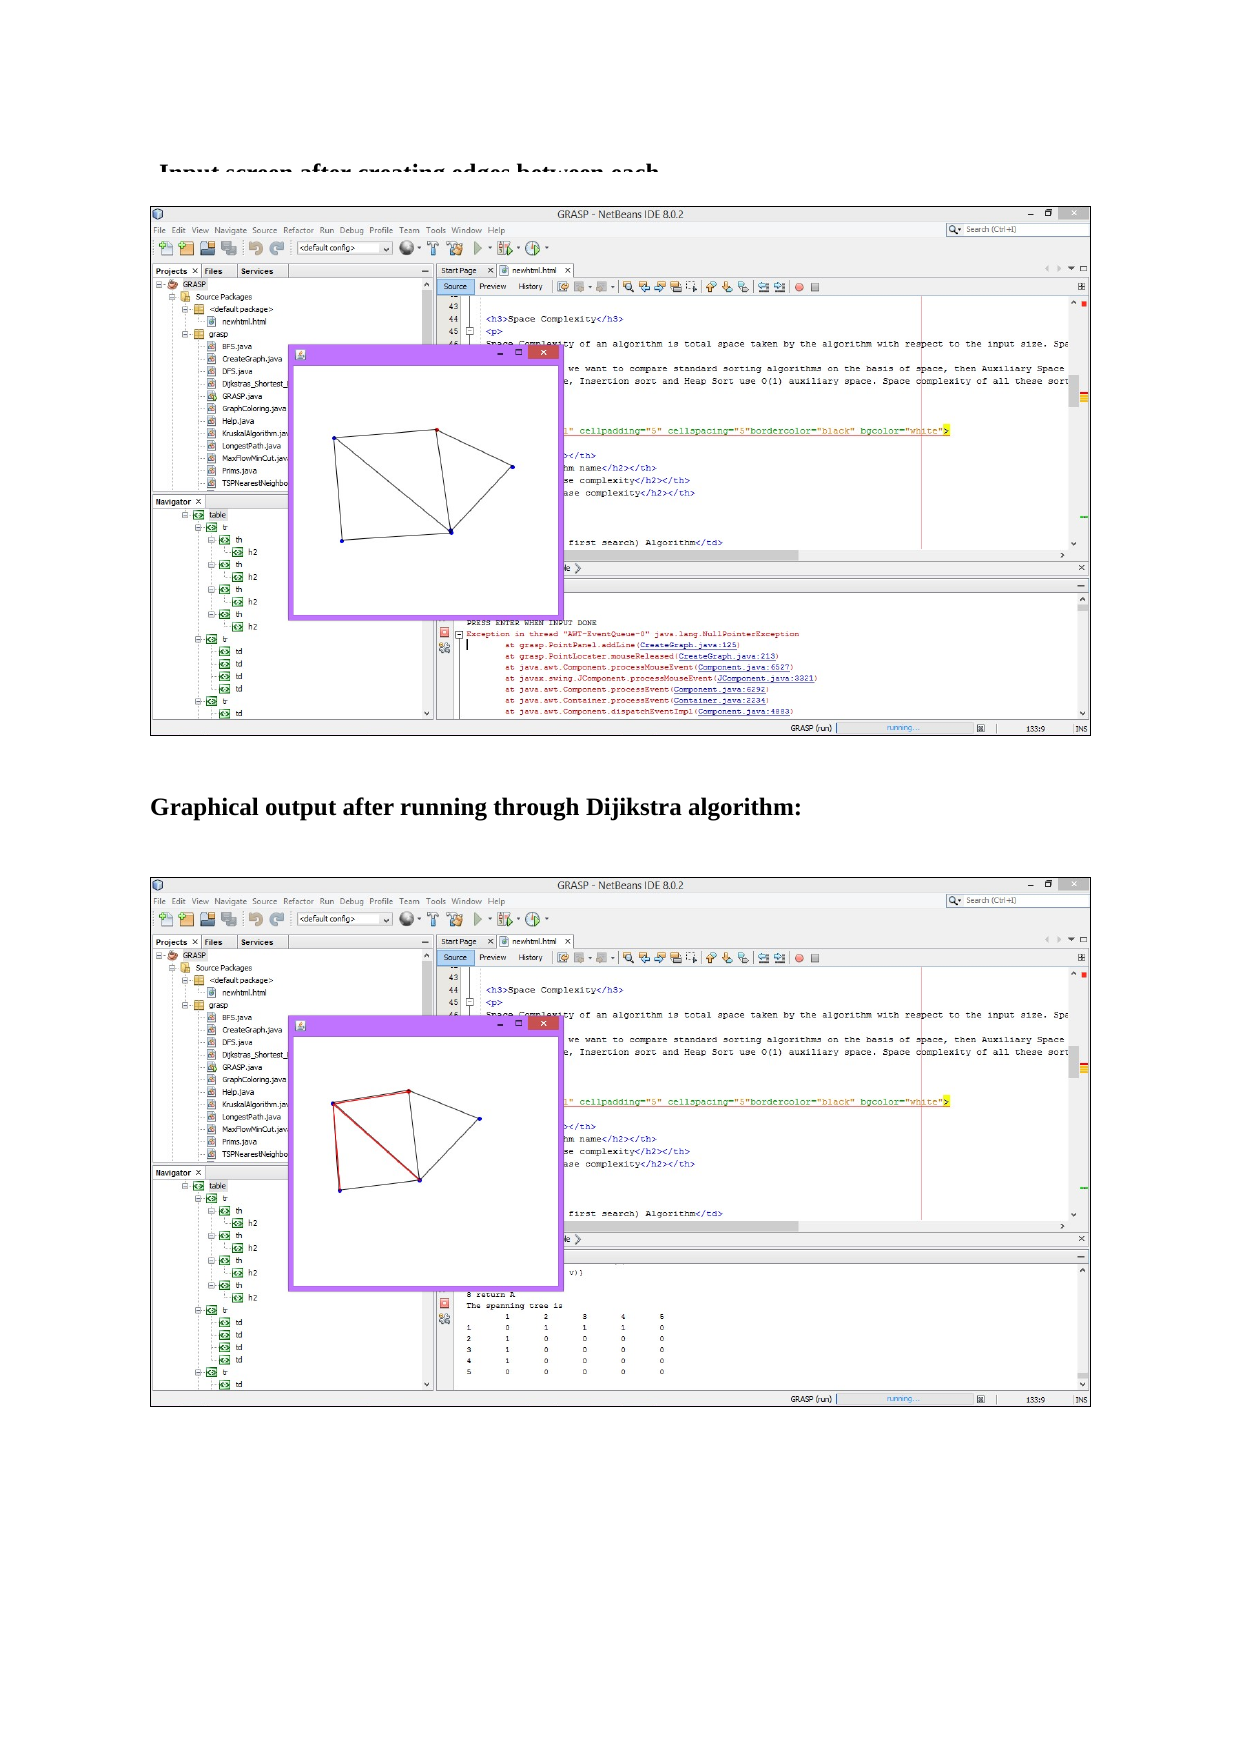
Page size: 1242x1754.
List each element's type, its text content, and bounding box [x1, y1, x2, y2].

picture [151, 878, 1090, 1406]
picture [151, 207, 1090, 735]
text Graphical output after running through Dijikstra algorithm: [150, 792, 1102, 821]
